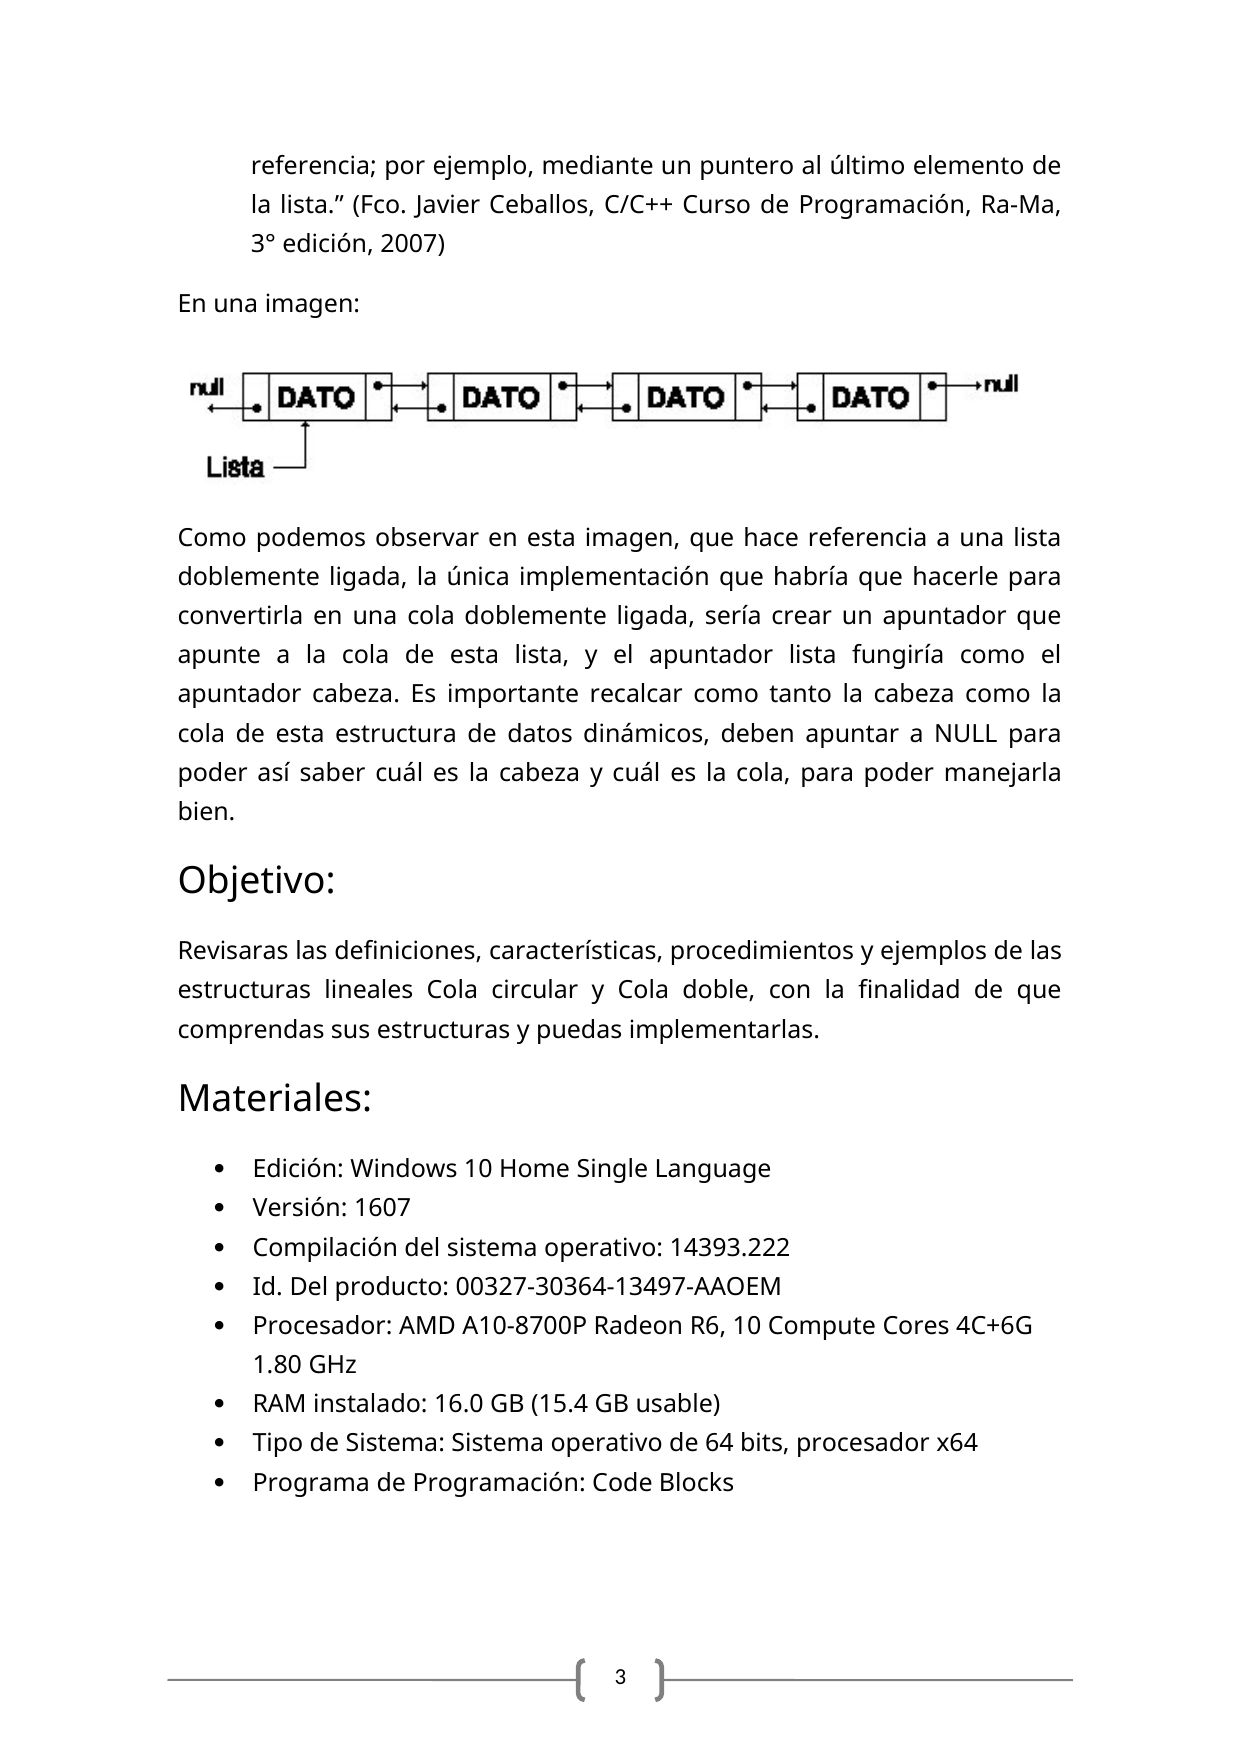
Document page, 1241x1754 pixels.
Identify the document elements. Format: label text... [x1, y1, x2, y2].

list Tipo de Sistema: Sistema operativo de 64 bits, procesador x64 [215, 1425, 1063, 1459]
text Objetivo: [177, 853, 1063, 904]
picture [177, 346, 1044, 495]
list Procesador: AMD A10-8700P Radeon R6, 10 Compute Cores 4C+6G 1.80 GHz [215, 1307, 1063, 1381]
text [251, 148, 1063, 260]
list Compilación del sistema operativo: 14393.222 [215, 1229, 1063, 1263]
list Versión: 1607 [215, 1190, 1063, 1224]
list Id. Del producto: 00327-30364-13497-AAOEM [215, 1268, 1063, 1302]
text Revisaras las definiciones, características, procedimientos y ejemplos de las estructuras lineales Cola circular y Cola doble, con la finalidad de que comprendas sus estructuras y puedas implementarlas. [177, 933, 1063, 1045]
text En una imagen: [177, 286, 1063, 320]
list RAM instalado: 16.0 GB (15.4 GB usable) [215, 1386, 1063, 1420]
text Materiales: [177, 1071, 1063, 1122]
text Como podemos observar en esta imagen, que hace referencia a una lista doblemente ligada, la única implementación que habría que hacerle para convertirla en una cola doblemente ligada, sería crear un apuntador que apunte a la cola de esta lista, y el apuntador lista fungiría como el apuntador cabeza. Es importante recalcar como tanto la cabeza como la cola de esta estructura de datos dinámicos, deben apuntar a NULL para poder así saber cuál es la cabeza y cuál es la cola, para poder manejarla bien. [177, 519, 1063, 828]
list Programa de Programación: Code Blocks [215, 1464, 1063, 1498]
list Edición: Windows 10 Home Single Language [215, 1151, 1063, 1185]
